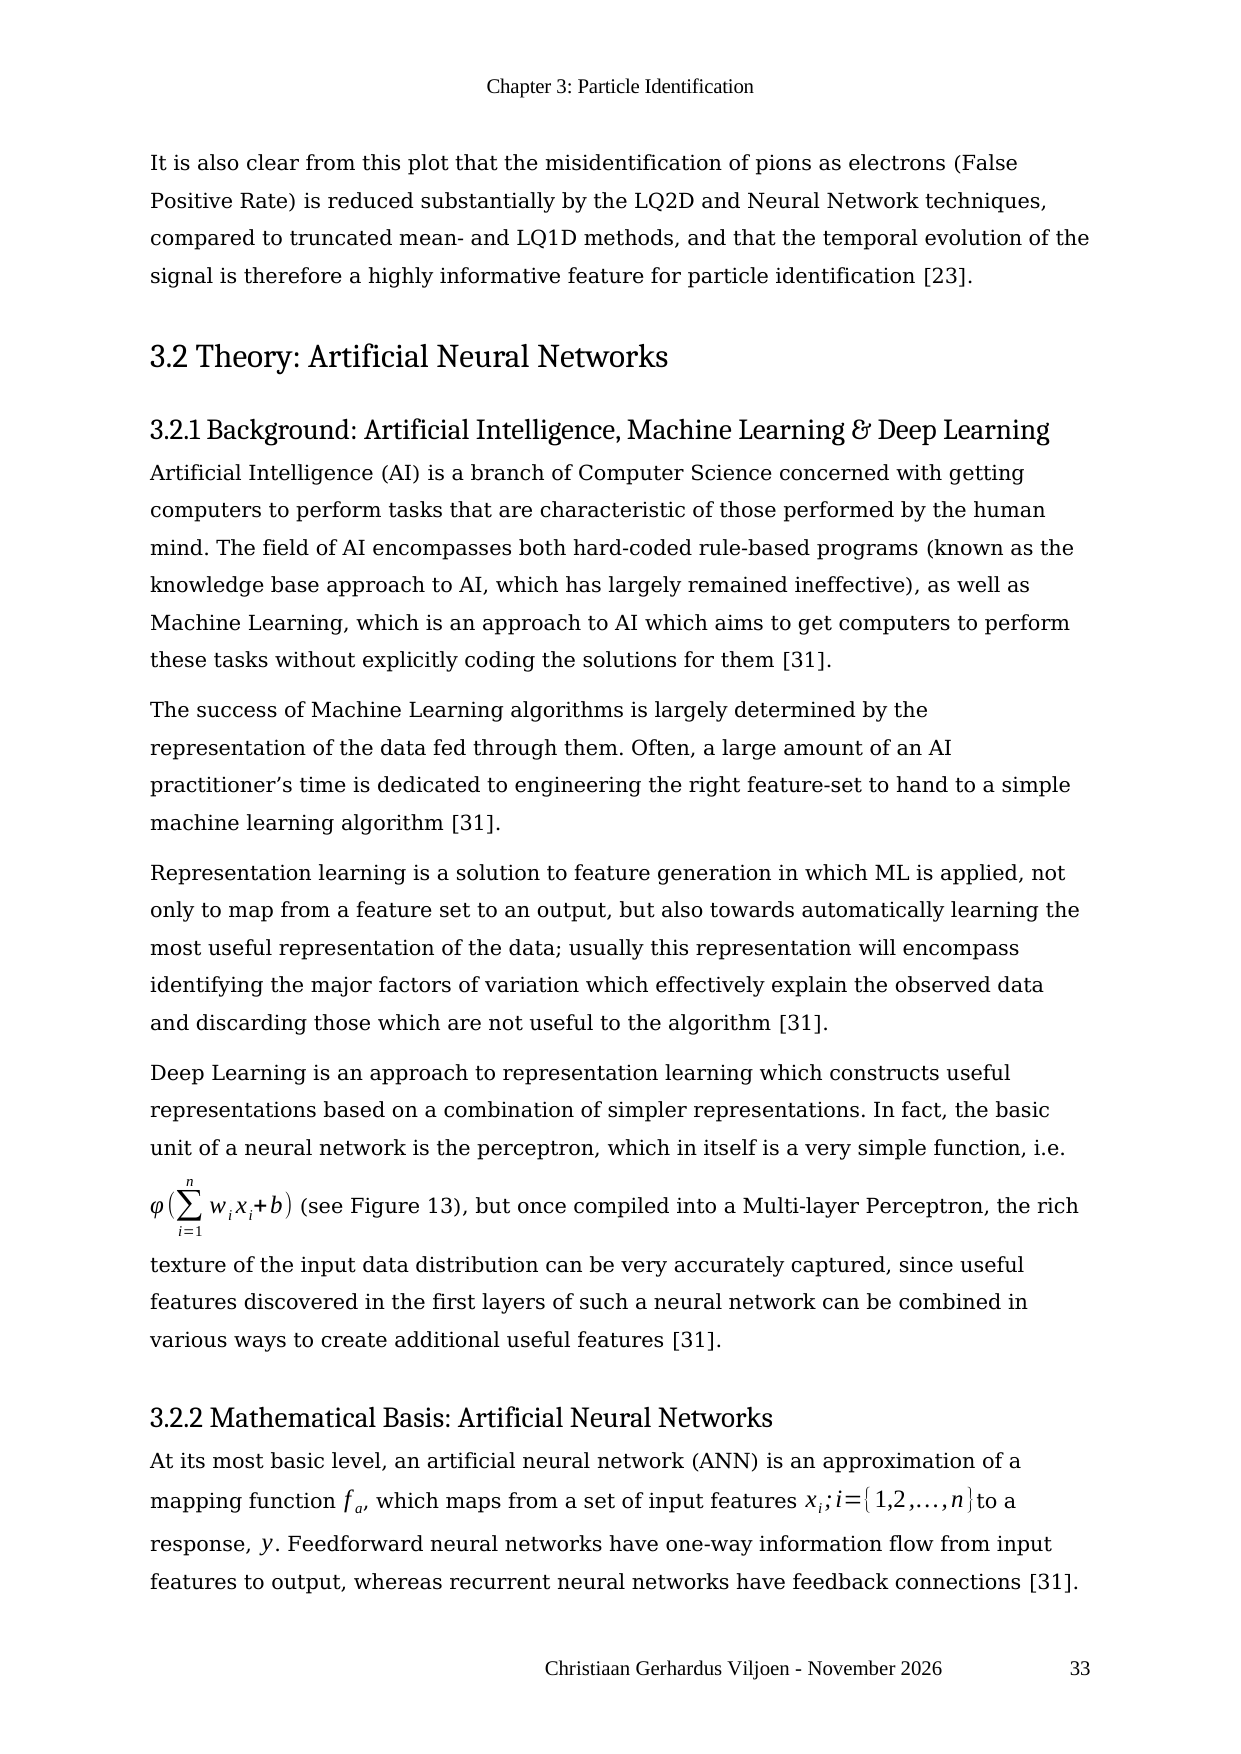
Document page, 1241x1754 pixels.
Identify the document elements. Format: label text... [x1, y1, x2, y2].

text At its most basic level, an artificial neural network (ANN) is an approximation of a mapping function , which maps from a set of input features to a response, . Feedforward neural networks have one-way information flow from input features to output, whereas recurrent neural networks have feedback connections. [150, 1448, 1090, 1594]
subtitle Mathematical Basis: Artificial Neural Networks [150, 1402, 1090, 1435]
text Representation learning is a solution to feature generation in which ML is applied, not only to map from a feature set to an output, but also towards automatically learning the most useful representation of the data; usually this representation will encompass identifying the major factors of variation which effectively explain the observed data and discarding those which are not useful to the algorithm . [150, 859, 1090, 1034]
text Deep Learning is an approach to representation learning which constructs useful representations based on a combination of simpler representations. In fact, the basic unit of a neural network is the perceptron, which in itself is a very simple function, i.e. (see Figure 13), but once compiled into a Multi-layer Perceptron, the rich texture of the input data distribution can be very accurately captured, since useful features discovered in the first layers of such a neural network can be combined in various ways to create additional useful features . [150, 1059, 1090, 1352]
subtitle Background: Artificial Intelligence, Machine Learning & Deep Learning [150, 413, 1090, 447]
text It is also clear from this plot that the misidentification of pions as electrons (False Positive Rate) is reduced substantially by the LQ2D and Neural Network techniques, compared to truncated mean- and LQ1D methods, and that the temporal evolution of the signal is therefore a highly informative feature for particle identification . [150, 150, 1090, 287]
subtitle Theory: Artificial Neural Networks [150, 337, 1090, 376]
text The success of Machine Learning algorithms is largely determined by the representation of the data fed through them. Often, a large amount of an AI practitioner’s time is dedicated to engineering the right feature-set to hand to a simple machine learning algorithm . [150, 697, 1090, 834]
text Artificial Intelligence (AI) is a branch of Computer Science concerned with getting computers to perform tasks that are characteristic of those performed by the human mind. The field of AI encompasses both hard-coded rule-based programs (known as the knowledge base approach to AI, which has largely remained ineffective), as well as Machine Learning, which is an approach to AI which aims to get computers to perform these tasks without explicitly coding the solutions for them . [150, 459, 1090, 672]
